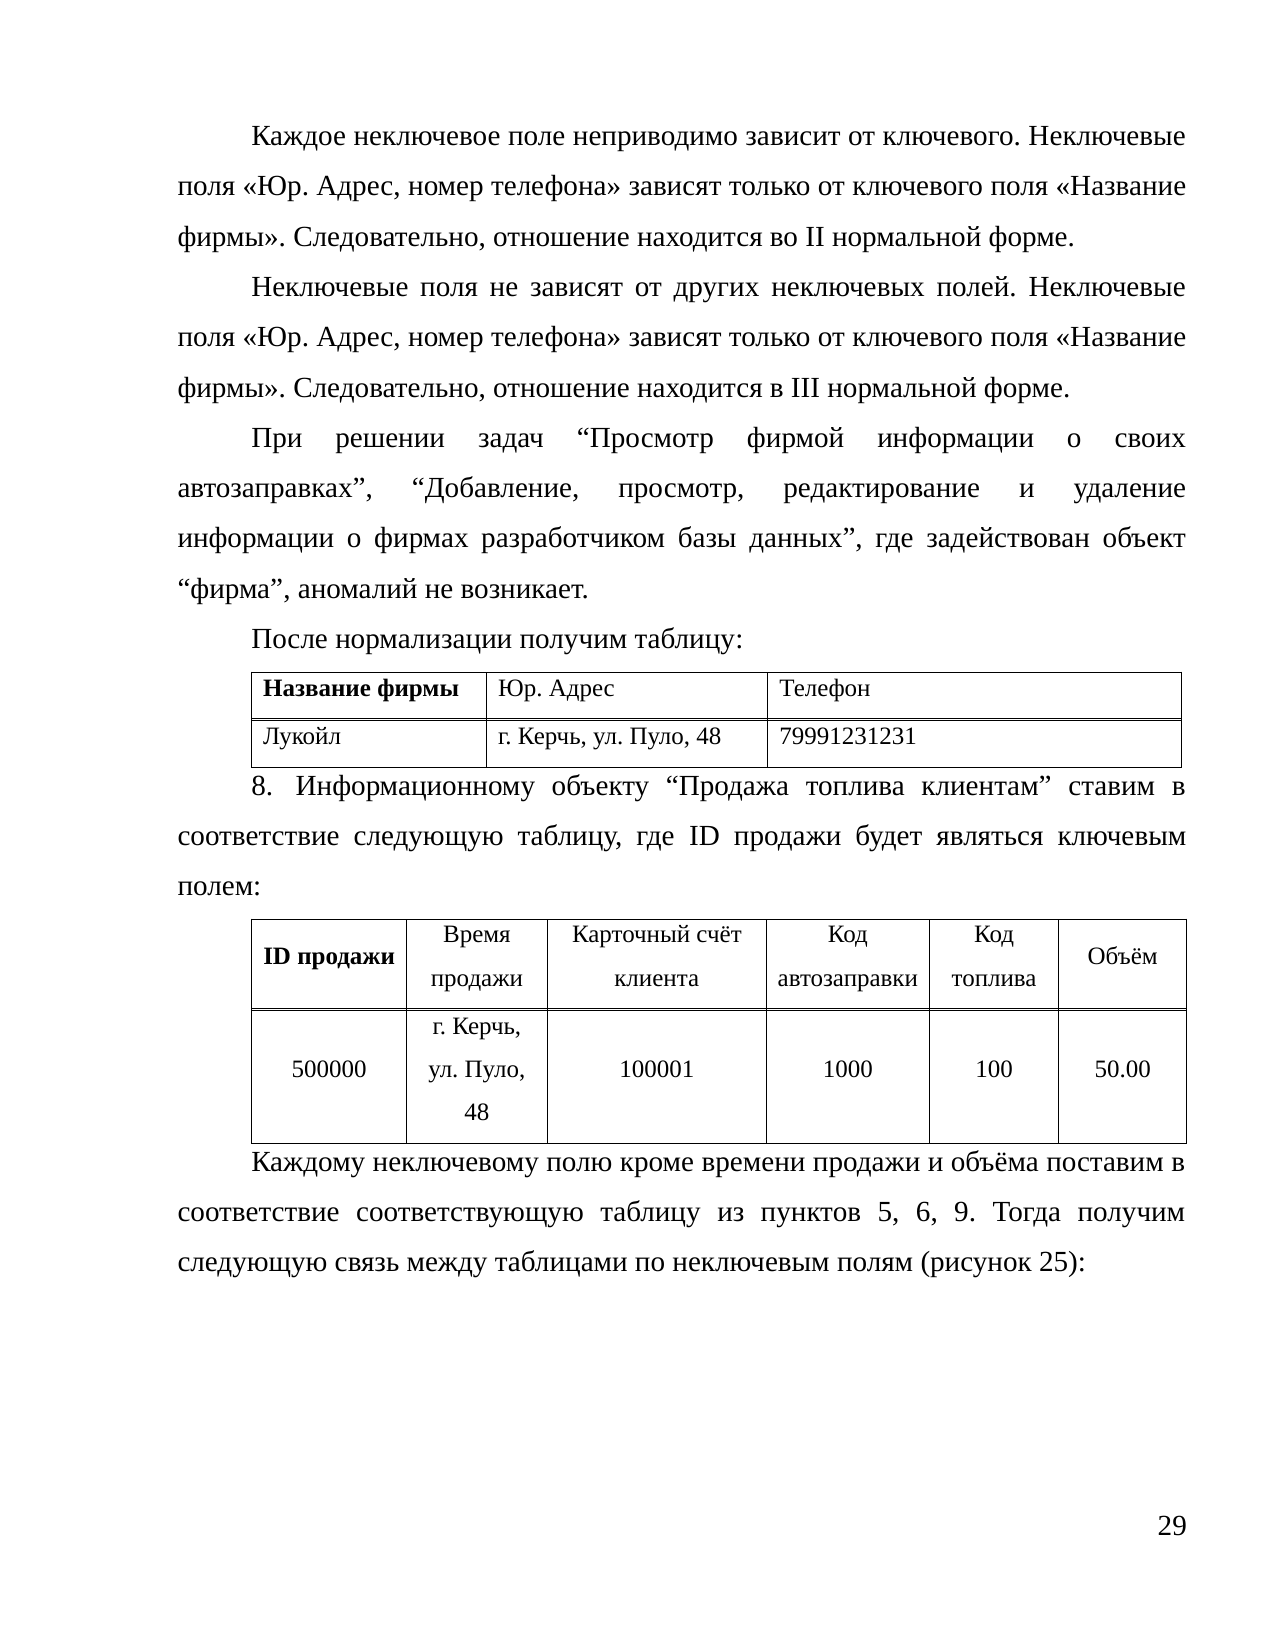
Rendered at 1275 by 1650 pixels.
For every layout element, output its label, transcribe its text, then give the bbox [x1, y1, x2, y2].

table_cell 50.00 [1059, 1011, 1186, 1143]
table_cell 1000 [767, 1011, 929, 1143]
table_cell 100001 [548, 1011, 766, 1143]
text После нормализации получим таблицу: [177, 621, 1186, 655]
table_header Название фирмы [252, 673, 486, 718]
text Неключевые поля не зависят от других неключевых полей. Неключевые поля «Юр. Адрес, номер телефона» зависят только от ключевого поля «Название фирмы». Следовательно, отношение находится в III нормальной форме. [177, 269, 1186, 403]
table_header Время продажи [407, 920, 547, 1008]
text При решении задач “Просмотр фирмой информации о своих автозаправках”, “Добавление, просмотр, редактирование и удаление информации о фирмах разработчиком базы данных”, где задействован объект “фирма”, аномалий не возникает. [177, 420, 1186, 604]
table_cell г. Керчь, ул. Пуло, 48 [407, 1011, 547, 1143]
table_header Карточный счёт клиента [548, 920, 766, 1008]
table_header Юр. Адрес [487, 673, 767, 718]
table_header ID продажи [252, 920, 406, 1008]
table_cell 500000 [252, 1011, 406, 1143]
table_cell 100 [930, 1011, 1058, 1143]
text Каждое неключевое поле неприводимо зависит от ключевого. Неключевые поля «Юр. Адрес, номер телефона» зависят только от ключевого поля «Название фирмы». Следовательно, отношение находится во II нормальной форме. [177, 118, 1186, 252]
table_cell Лукойл [252, 721, 486, 767]
table_header Код автозаправки [767, 920, 929, 1008]
table_cell г. Керчь, ул. Пуло, 48 [487, 721, 767, 767]
table_cell 79991231231 [768, 721, 1181, 767]
list Информационному объекту “Продажа топлива клиентам” ставим в соответствие следующую таблицу, где ID продажи будет являться ключевым полем: [177, 768, 1186, 902]
table_header Код топлива [930, 920, 1058, 1008]
text Каждому неключевому полю кроме времени продажи и объёма поставим в соответствие соответствующую таблицу из пунктов 5, 6, 9. Тогда получим следующую связь между таблицами по неключевым полям (рисунок 25): [177, 1144, 1186, 1278]
table_header Телефон [768, 673, 1181, 718]
table_header Объём [1059, 920, 1186, 1008]
